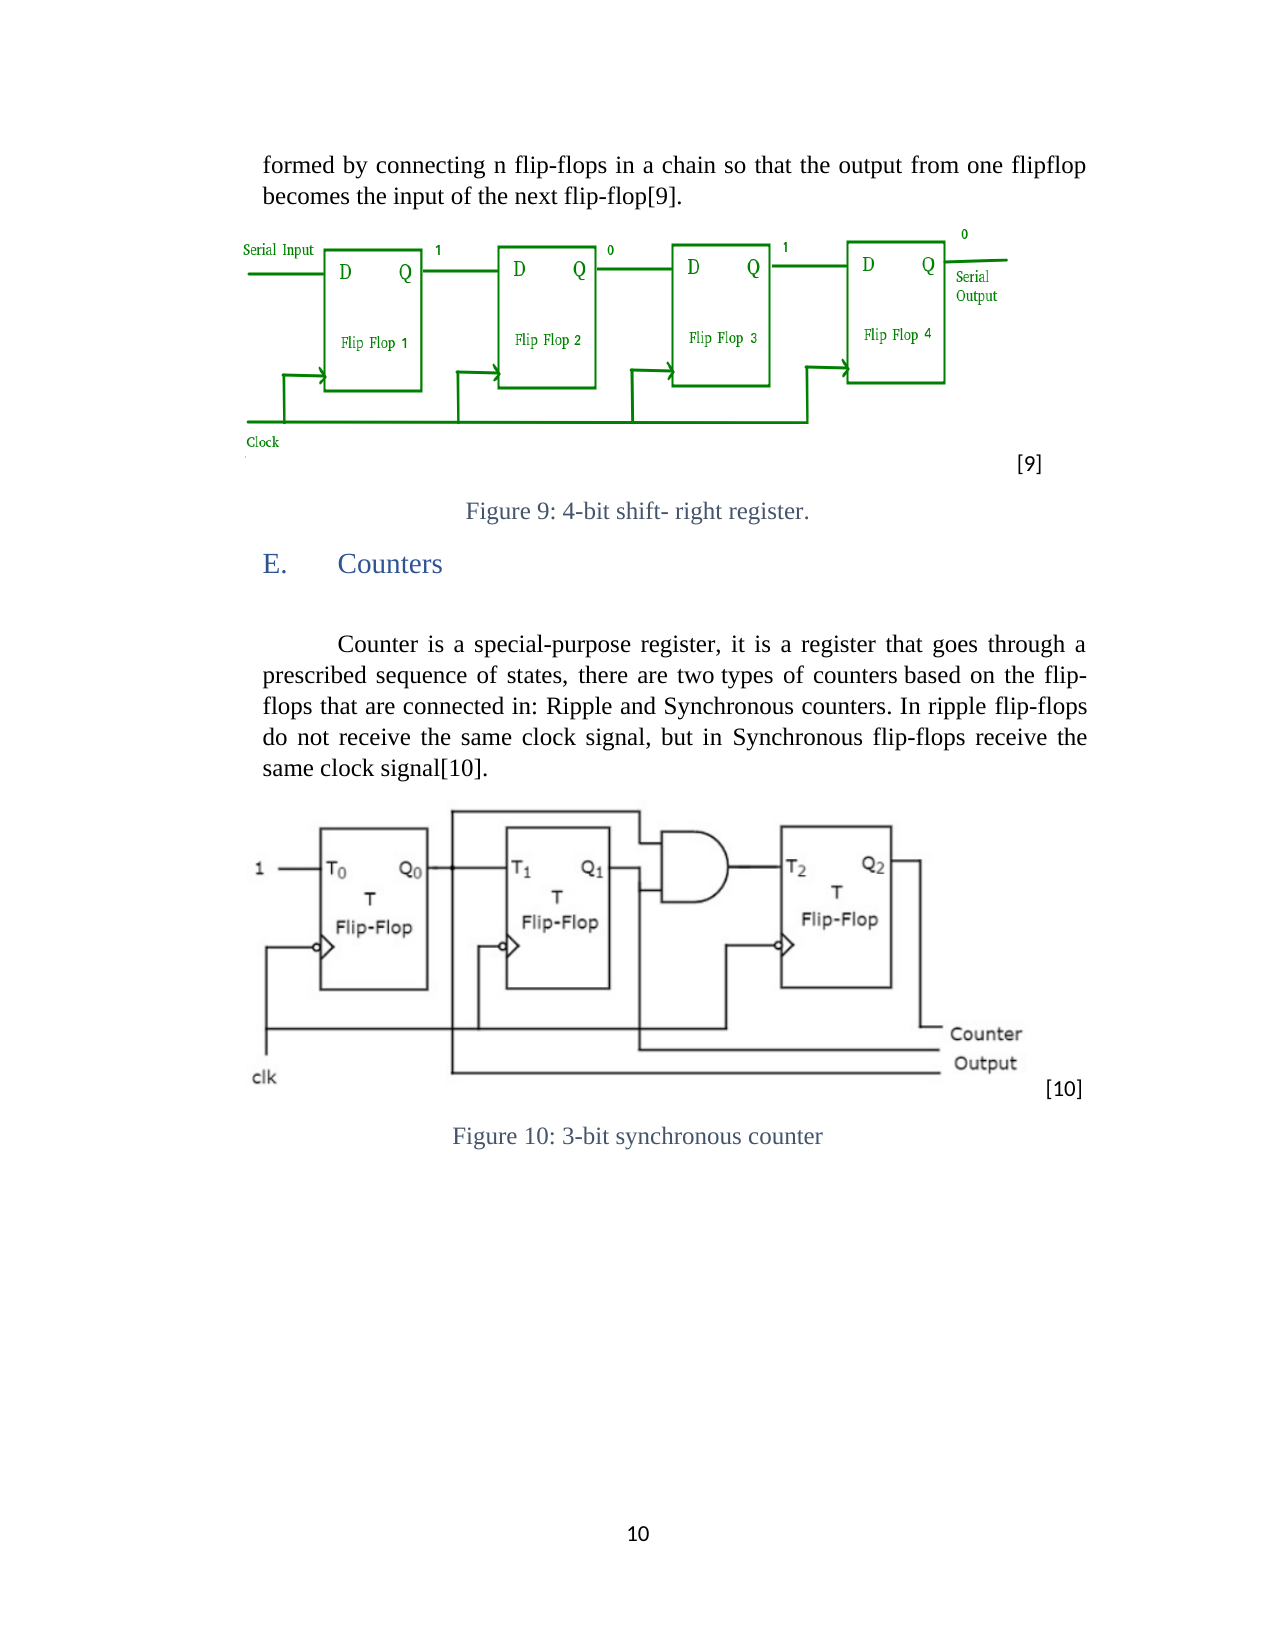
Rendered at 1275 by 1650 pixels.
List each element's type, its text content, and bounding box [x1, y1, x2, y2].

picture [192, 800, 1046, 1097]
text Figure 10: 3-bit synchronous counter [187, 1121, 1087, 1150]
picture [232, 228, 1017, 472]
text Figure 9: 4-bit shift- right register. [187, 496, 1087, 525]
text Counter is a special-purpose register, it is a register that goes through a prescribed sequence of states, there are two types of counters based on the flip-flops that are connected in: Ripple and Synchronous counters. In ripple flip-flops do not receive the same clock signal, but in Synchronous flip-flops receive the same clock signal‎[10]. [262, 629, 1087, 782]
subtitle Counters [262, 546, 1087, 579]
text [262, 150, 1087, 210]
